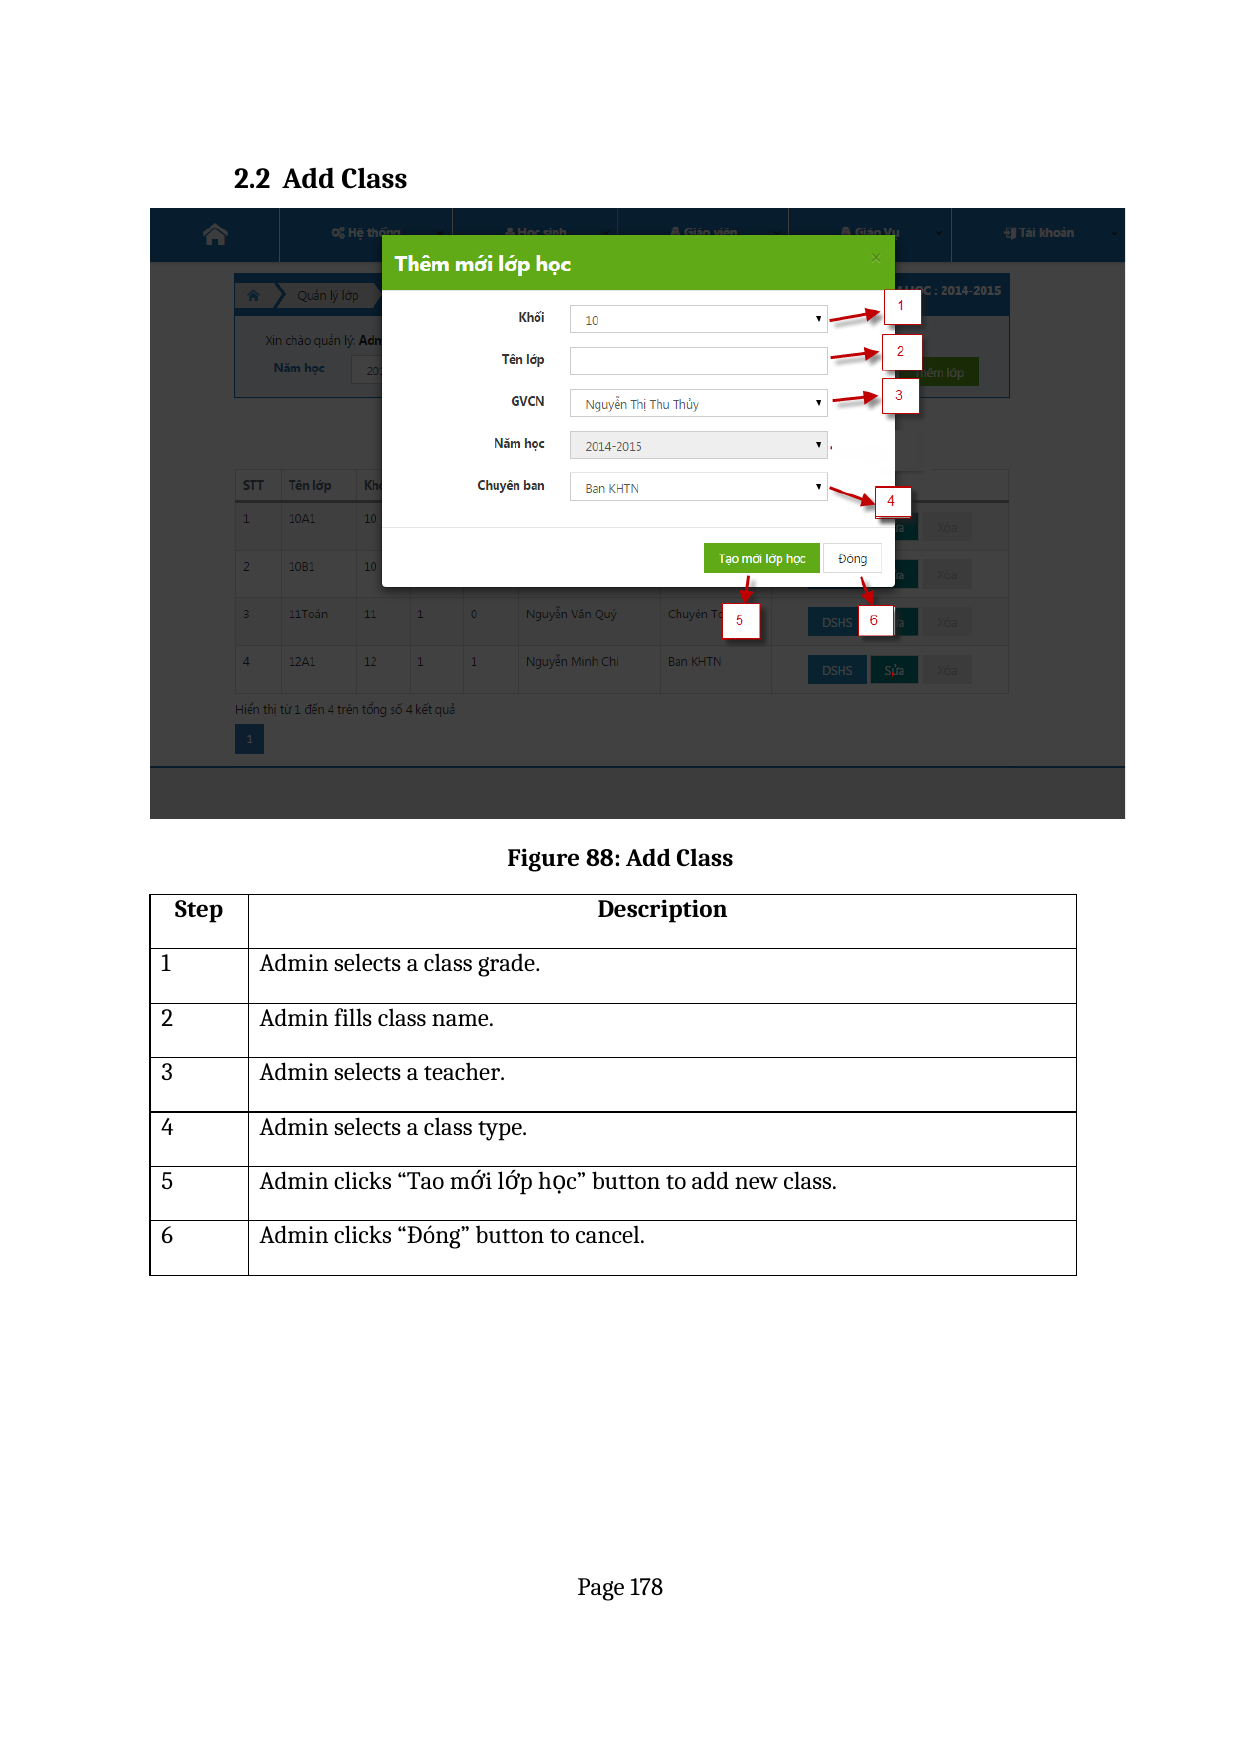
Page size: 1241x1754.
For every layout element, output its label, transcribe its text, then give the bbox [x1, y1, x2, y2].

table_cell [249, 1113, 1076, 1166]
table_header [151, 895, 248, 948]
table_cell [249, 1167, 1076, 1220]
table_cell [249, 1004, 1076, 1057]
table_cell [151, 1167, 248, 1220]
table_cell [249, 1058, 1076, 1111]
subtitle Add Class [234, 162, 1090, 196]
text Figure 88: Add Class [150, 844, 1090, 873]
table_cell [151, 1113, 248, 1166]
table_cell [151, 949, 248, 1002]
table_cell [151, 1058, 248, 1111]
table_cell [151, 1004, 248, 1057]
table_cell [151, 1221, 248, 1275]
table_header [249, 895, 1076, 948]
picture [150, 208, 1125, 819]
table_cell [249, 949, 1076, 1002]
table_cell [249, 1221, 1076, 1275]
